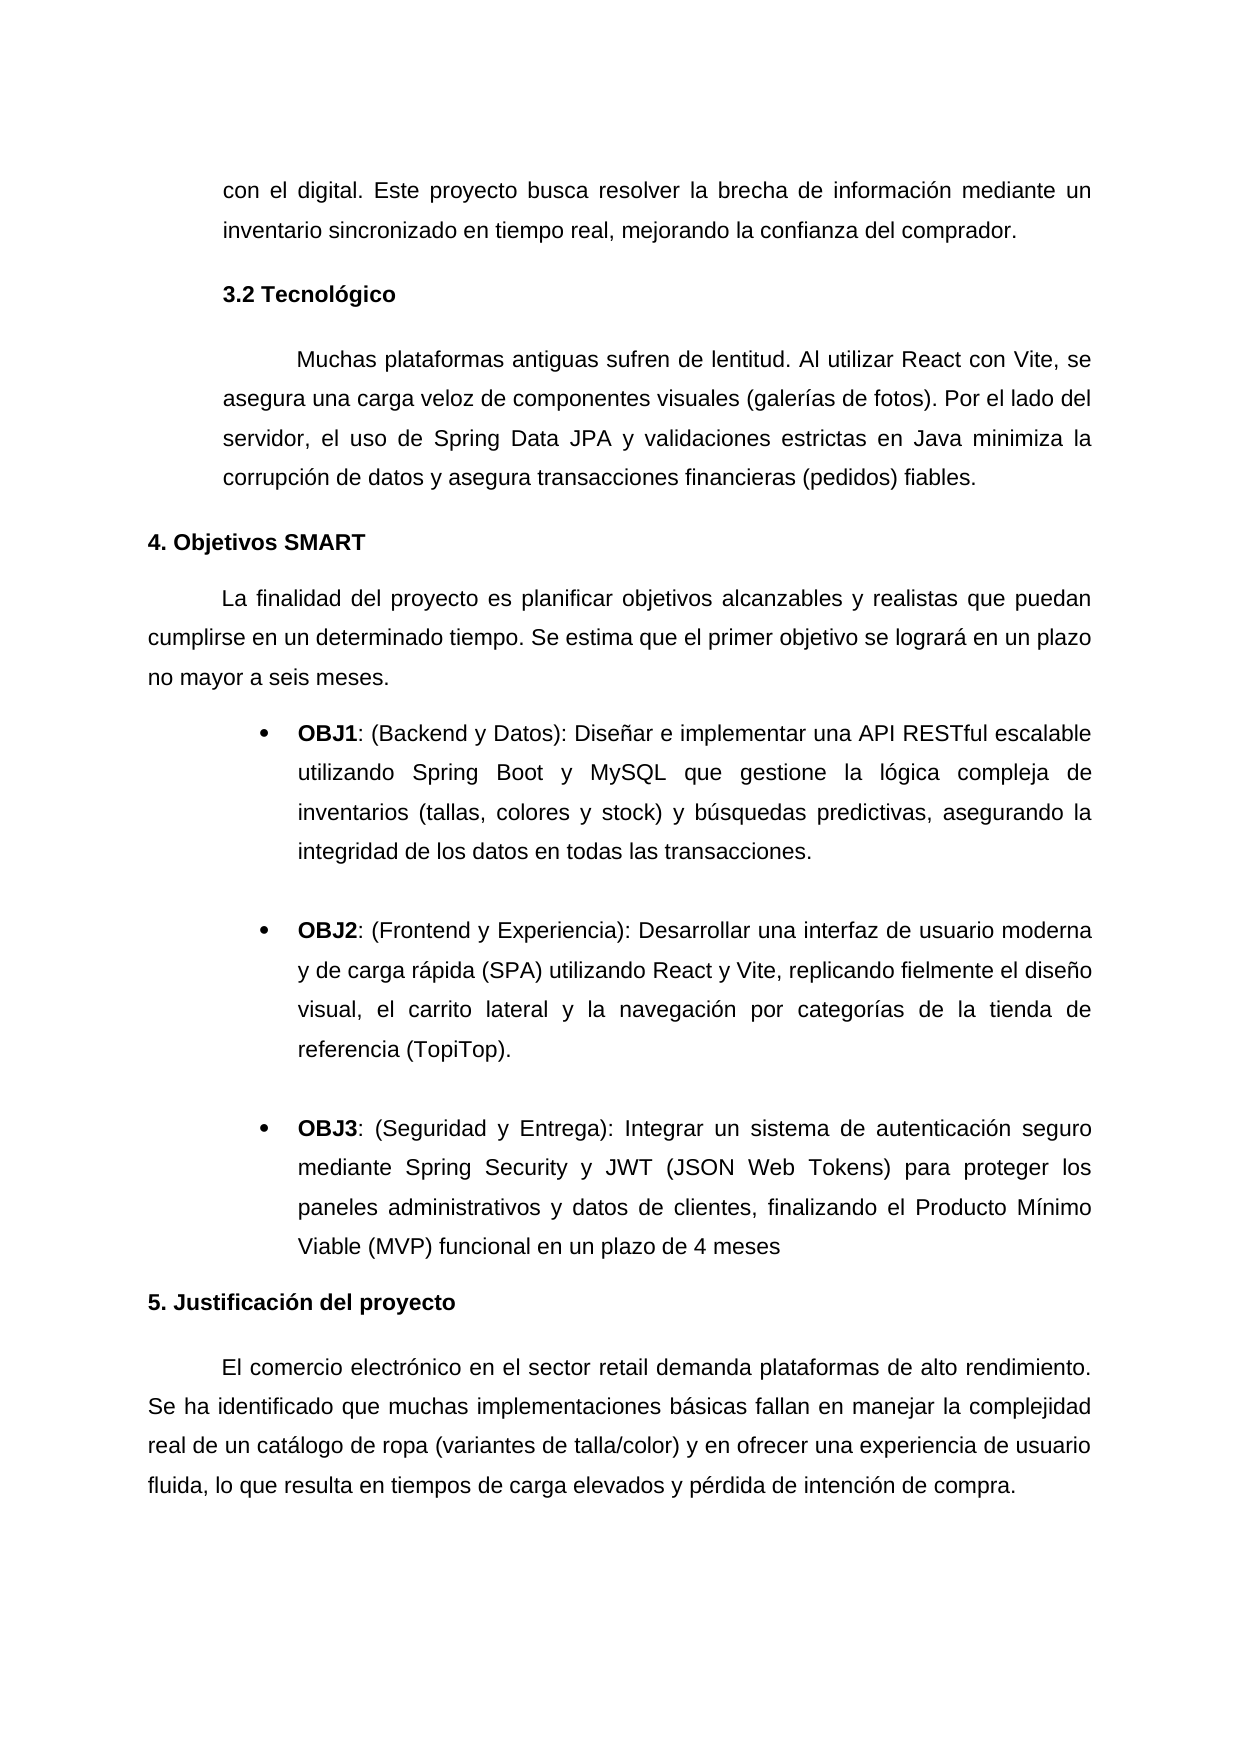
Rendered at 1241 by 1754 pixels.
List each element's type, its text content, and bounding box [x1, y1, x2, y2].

subtitle 5. Justificación del proyecto [148, 1289, 1093, 1315]
list OBJ2: (Frontend y Experiencia): Desarrollar una interfaz de usuario moderna y de carga rápida (SPA) utilizando React y Vite, replicando fielmente el diseño visual, el carrito lateral y la navegación por categorías de la tienda de referencia (TopiTop). [260, 917, 1093, 1062]
text 3.2 Tecnológico [223, 281, 1093, 307]
list OBJ1: (Backend y Datos): Diseñar e implementar una API RESTful escalable utilizando Spring Boot y MySQL que gestione la lógica compleja de inventarios (tallas, colores y stock) y búsquedas predictivas, asegurando la integridad de los datos en todas las transacciones. [260, 720, 1093, 864]
list OBJ3: (Seguridad y Entrega): Integrar un sistema de autenticación seguro mediante Spring Security y JWT (JSON Web Tokens) para proteger los paneles administrativos y datos de clientes, finalizando el Producto Mínimo Viable (MVP) funcional en un plazo de 4 meses [260, 1114, 1093, 1259]
list Muchas plataformas antiguas sufren de lentitud. Al utilizar React con Vite, se asegura una carga veloz de componentes visuales (galerías de fotos). Por el lado del servidor, el uso de Spring Data JPA y validaciones estrictas en Java minimiza la corrupción de datos y asegura transacciones financieras (pedidos) fiables. [223, 346, 1093, 490]
subtitle 4. Objetivos SMART [148, 528, 1093, 555]
text La finalidad del proyecto es planificar objetivos alcanzables y realistas que puedan cumplirse en un determinado tiempo. Se estima que el primer objetivo se logrará en un plazo no mayor a seis meses. [148, 584, 1093, 690]
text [223, 177, 1093, 243]
text El comercio electrónico en el sector retail demanda plataformas de alto rendimiento. Se ha identificado que muchas implementaciones básicas fallan en manejar la complejidad real de un catálogo de ropa (variantes de talla/color) y en ofrecer una experiencia de usuario fluida, lo que resulta en tiempos de carga elevados y pérdida de intención de compra. [148, 1353, 1093, 1498]
